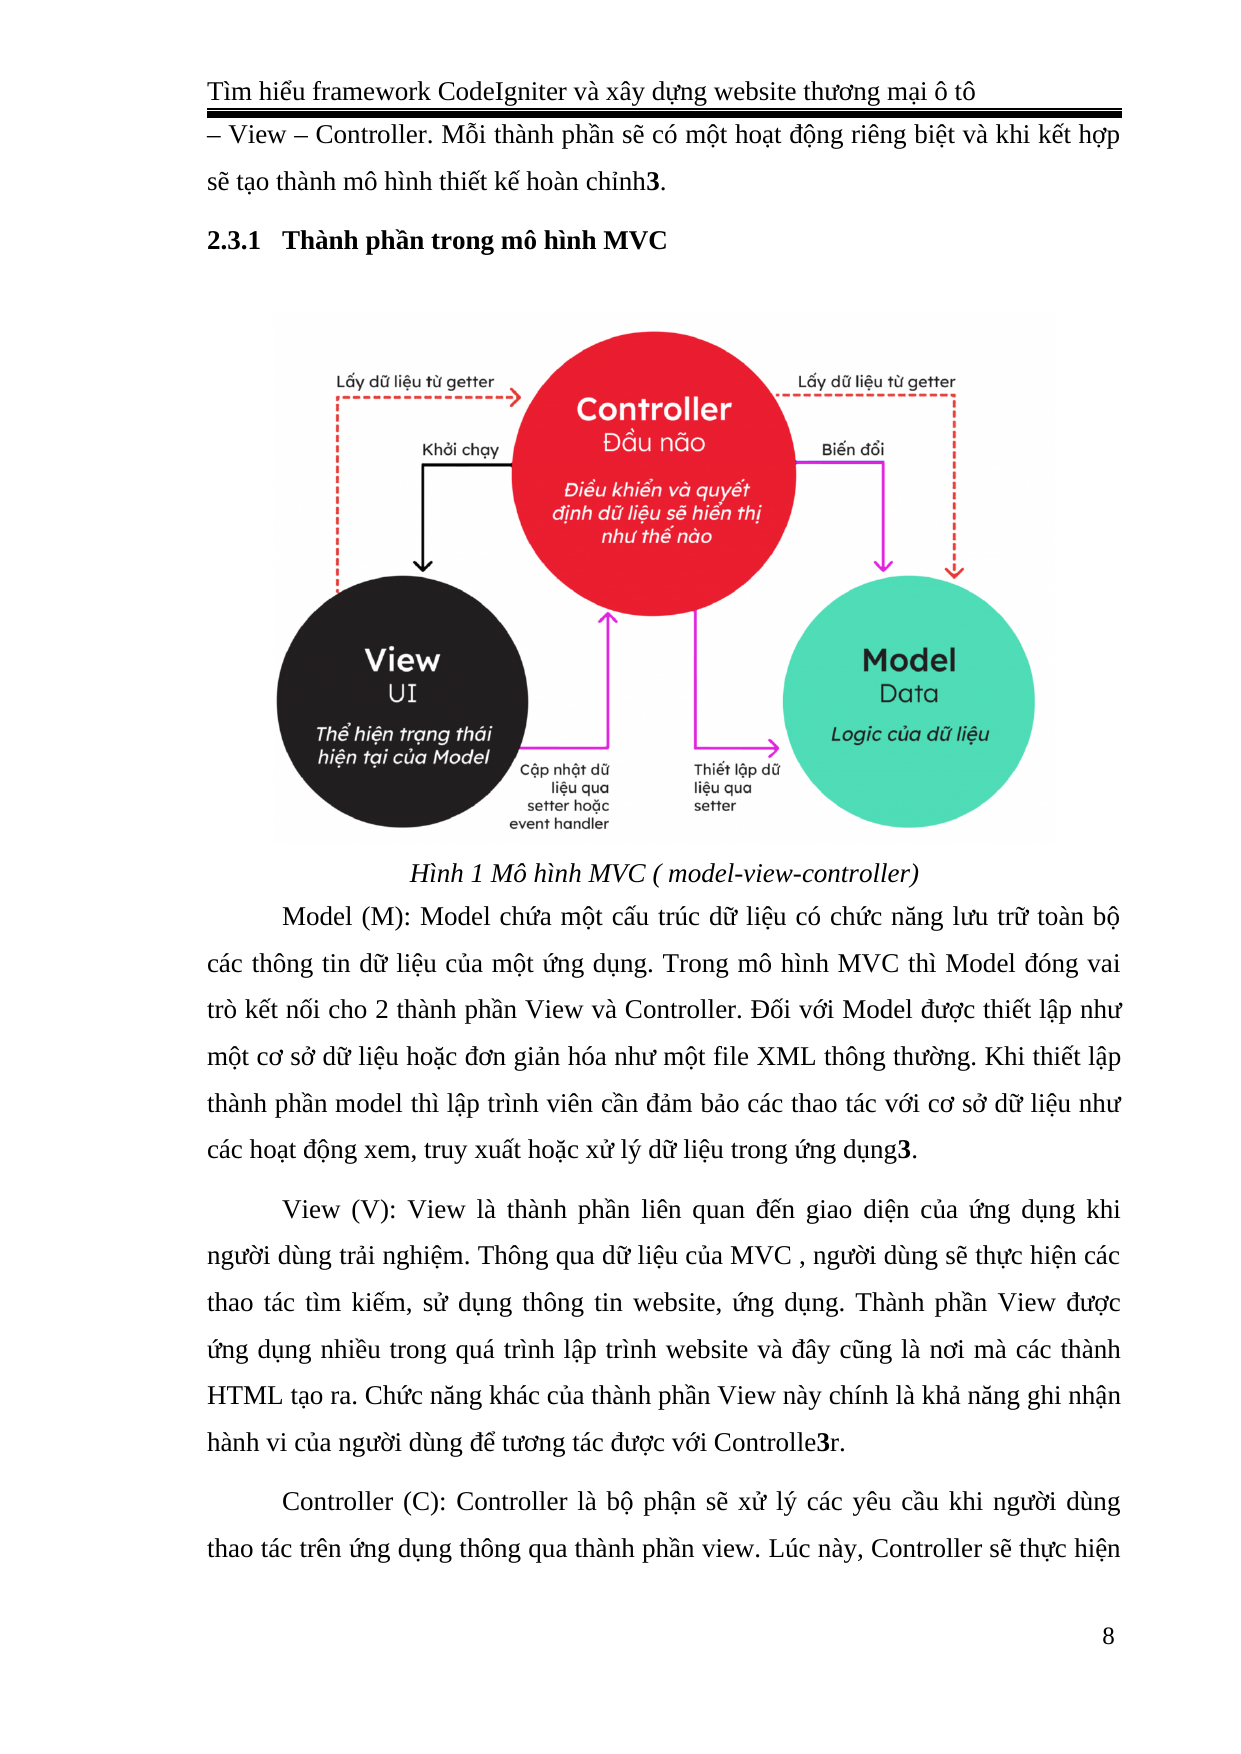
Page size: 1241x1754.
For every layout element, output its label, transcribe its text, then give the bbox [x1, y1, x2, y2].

text Model (M): Model chứa một cấu trúc dữ liệu có chức năng lưu trữ toàn bộ các thông tin dữ liệu của một ứng dụng. Trong mô hình MVC thì Model đóng vai trò kết nối cho 2 thành phần View và Controller. Đối với Model được thiết lập như một cơ sở dữ liệu hoặc đơn giản hóa như một file XML thông thường. Khi thiết lập thành phần model thì lập trình viên cần đảm bảo các thao tác với cơ sở dữ liệu như các hoạt động xem, truy xuất hoặc xử lý dữ liệu trong ứng dụng. [207, 900, 1122, 1165]
text View (V): View là thành phần liên quan đến giao diện của ứng dụng khi người dùng trải nghiệm. Thông qua dữ liệu của MVC , người dùng sẽ thực hiện các thao tác tìm kiếm, sử dụng thông tin website, ứng dụng. Thành phần View được ứng dụng nhiều trong quá trình lập trình website và đây cũng là nơi mà các thành HTML tạo ra. Chức năng khác của thành phần View này chính là khả năng ghi nhận hành vi của người dùng để tương tác được với Controller. [207, 1193, 1122, 1457]
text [207, 1485, 1122, 1563]
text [207, 149, 1122, 196]
picture [273, 311, 1056, 845]
subtitle Thành phần trong mô hình MVC [207, 224, 1122, 255]
